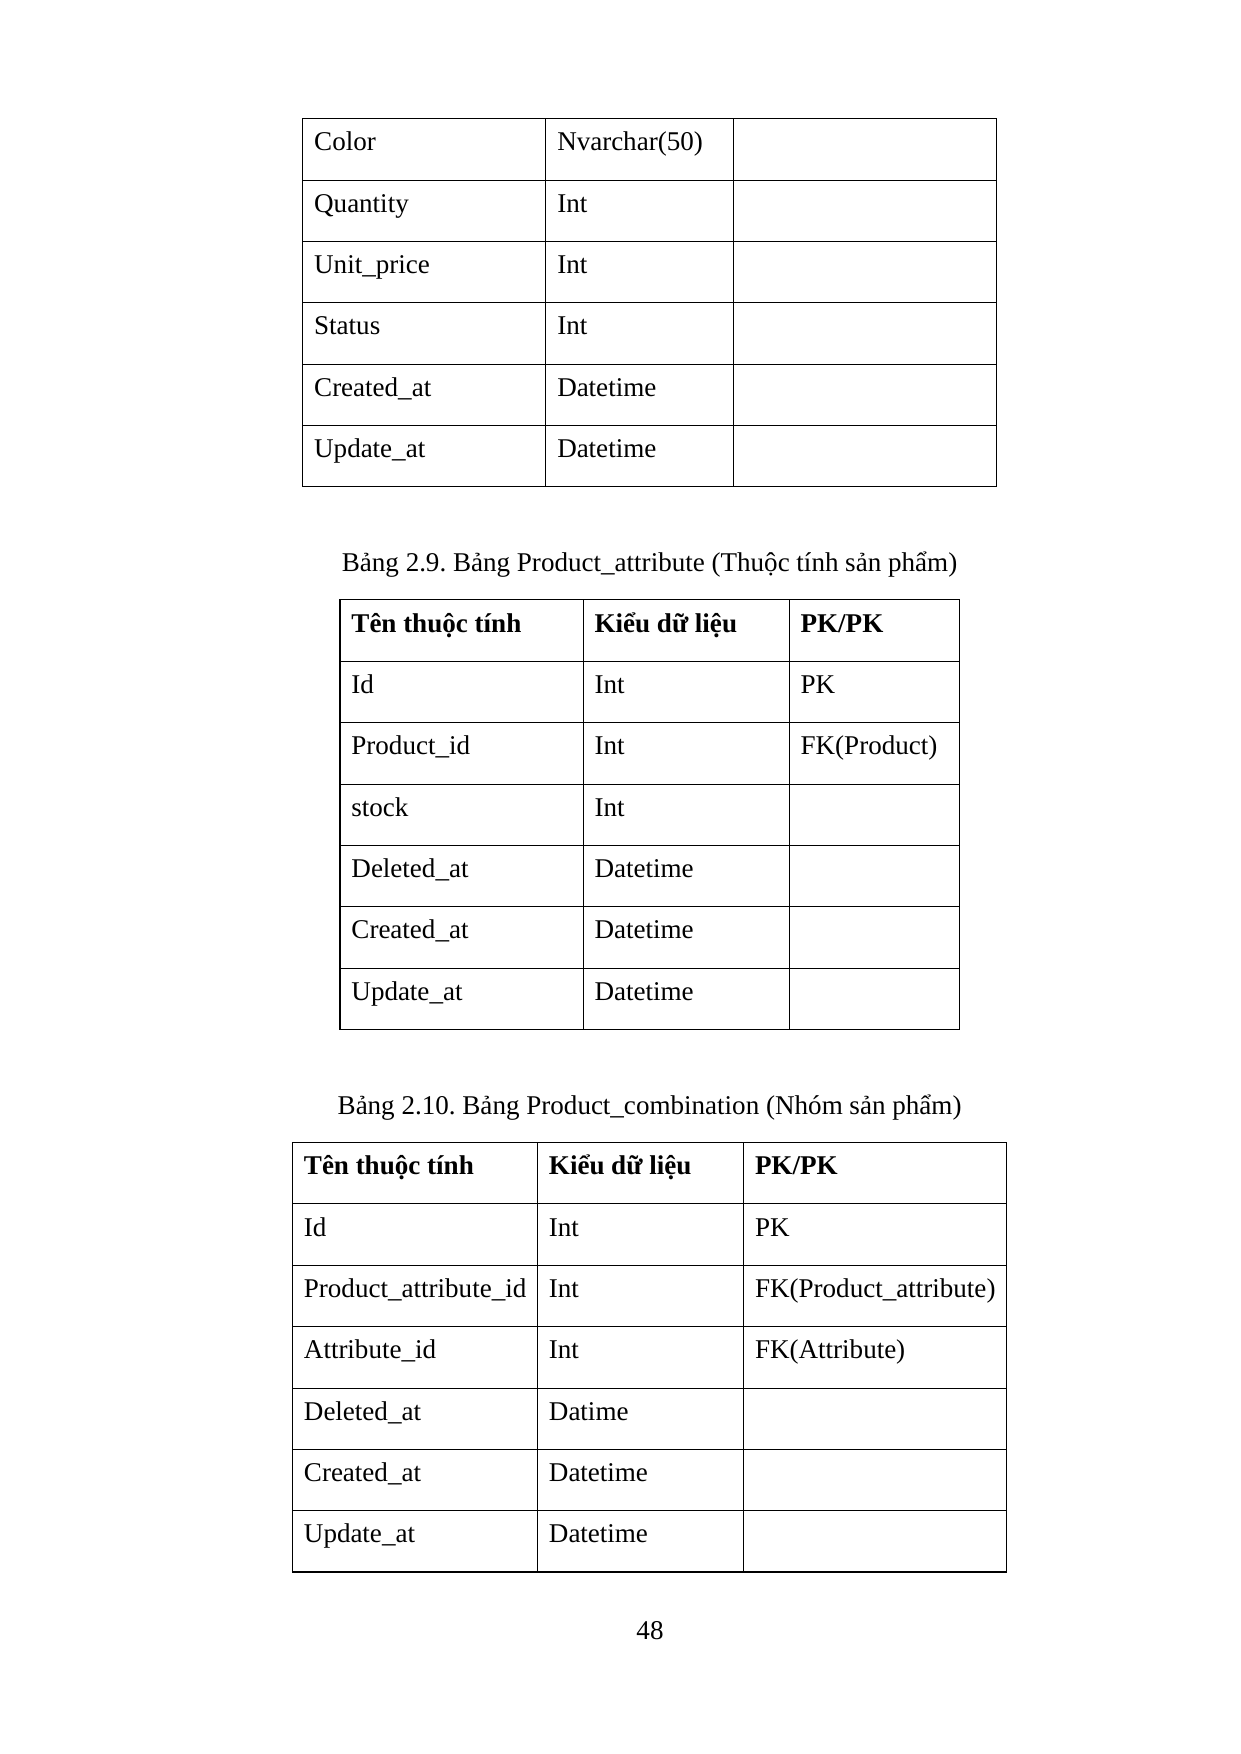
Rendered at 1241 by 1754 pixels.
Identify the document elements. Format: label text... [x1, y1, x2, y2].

table_cell Int [538, 1266, 743, 1326]
table_cell Created_at [303, 365, 545, 425]
table_cell Product_attribute_id [293, 1266, 537, 1326]
table_cell FK(Attribute) [744, 1327, 1006, 1387]
table_cell Created_at [341, 907, 583, 967]
table_header PK/PK [744, 1143, 1006, 1203]
table_cell [790, 785, 959, 845]
table_header Tên thuộc tính [341, 600, 583, 661]
table_cell [734, 181, 996, 241]
table_cell Unit_price [303, 242, 545, 302]
table_cell Datetime [538, 1450, 743, 1510]
table_cell [790, 969, 959, 1029]
table_cell Status [303, 303, 545, 363]
table_cell Quantity [303, 181, 545, 241]
table_cell Attribute_id [293, 1327, 537, 1387]
table_cell Color [303, 119, 545, 179]
table_cell PK [744, 1204, 1006, 1265]
table_cell [734, 426, 996, 486]
table_cell Int [546, 181, 733, 241]
table_cell Product_id [341, 723, 583, 783]
table_cell Deleted_at [293, 1389, 537, 1449]
table_cell Int [584, 723, 789, 783]
table_cell [734, 303, 996, 363]
table_cell Datetime [538, 1511, 743, 1571]
table_cell [734, 242, 996, 302]
table_cell Created_at [293, 1450, 537, 1510]
text Bảng 2.10. Bảng Product_combination (Nhóm sản phẩm) [177, 1089, 1122, 1120]
table_cell Id [293, 1204, 537, 1265]
table_cell PK [790, 662, 959, 722]
table_cell [734, 119, 996, 179]
table_cell Nvarchar(50) [546, 119, 733, 179]
text Bảng 2.9. Bảng Product_attribute (Thuộc tính sản phẩm) [177, 546, 1122, 578]
table_header PK/PK [790, 600, 959, 661]
table_cell Int [584, 662, 789, 722]
table_cell Int [538, 1204, 743, 1265]
table_cell Int [538, 1327, 743, 1387]
table_cell Datetime [584, 907, 789, 967]
table_header Tên thuộc tính [293, 1143, 537, 1203]
table_cell [790, 907, 959, 967]
table_cell Update_at [341, 969, 583, 1029]
table_cell Id [341, 662, 583, 722]
table_cell Datetime [584, 846, 789, 906]
table_cell Update_at [303, 426, 545, 486]
table_cell Datetime [584, 969, 789, 1029]
table_cell FK(Product) [790, 723, 959, 783]
table_header Kiểu dữ liệu [538, 1143, 743, 1203]
table_cell Datime [538, 1389, 743, 1449]
table_cell [744, 1389, 1006, 1449]
table_cell Int [584, 785, 789, 845]
table_cell [734, 365, 996, 425]
table_cell Int [546, 303, 733, 363]
table_cell Update_at [293, 1511, 537, 1571]
table_cell FK(Product_attribute) [744, 1266, 1006, 1326]
table_cell [790, 846, 959, 906]
table_cell [744, 1511, 1006, 1571]
table_cell stock [341, 785, 583, 845]
table_cell Deleted_at [341, 846, 583, 906]
table_header Kiểu dữ liệu [584, 600, 789, 661]
table_cell Datetime [546, 426, 733, 486]
table_cell Int [546, 242, 733, 302]
table_cell Datetime [546, 365, 733, 425]
table_cell [744, 1450, 1006, 1510]
